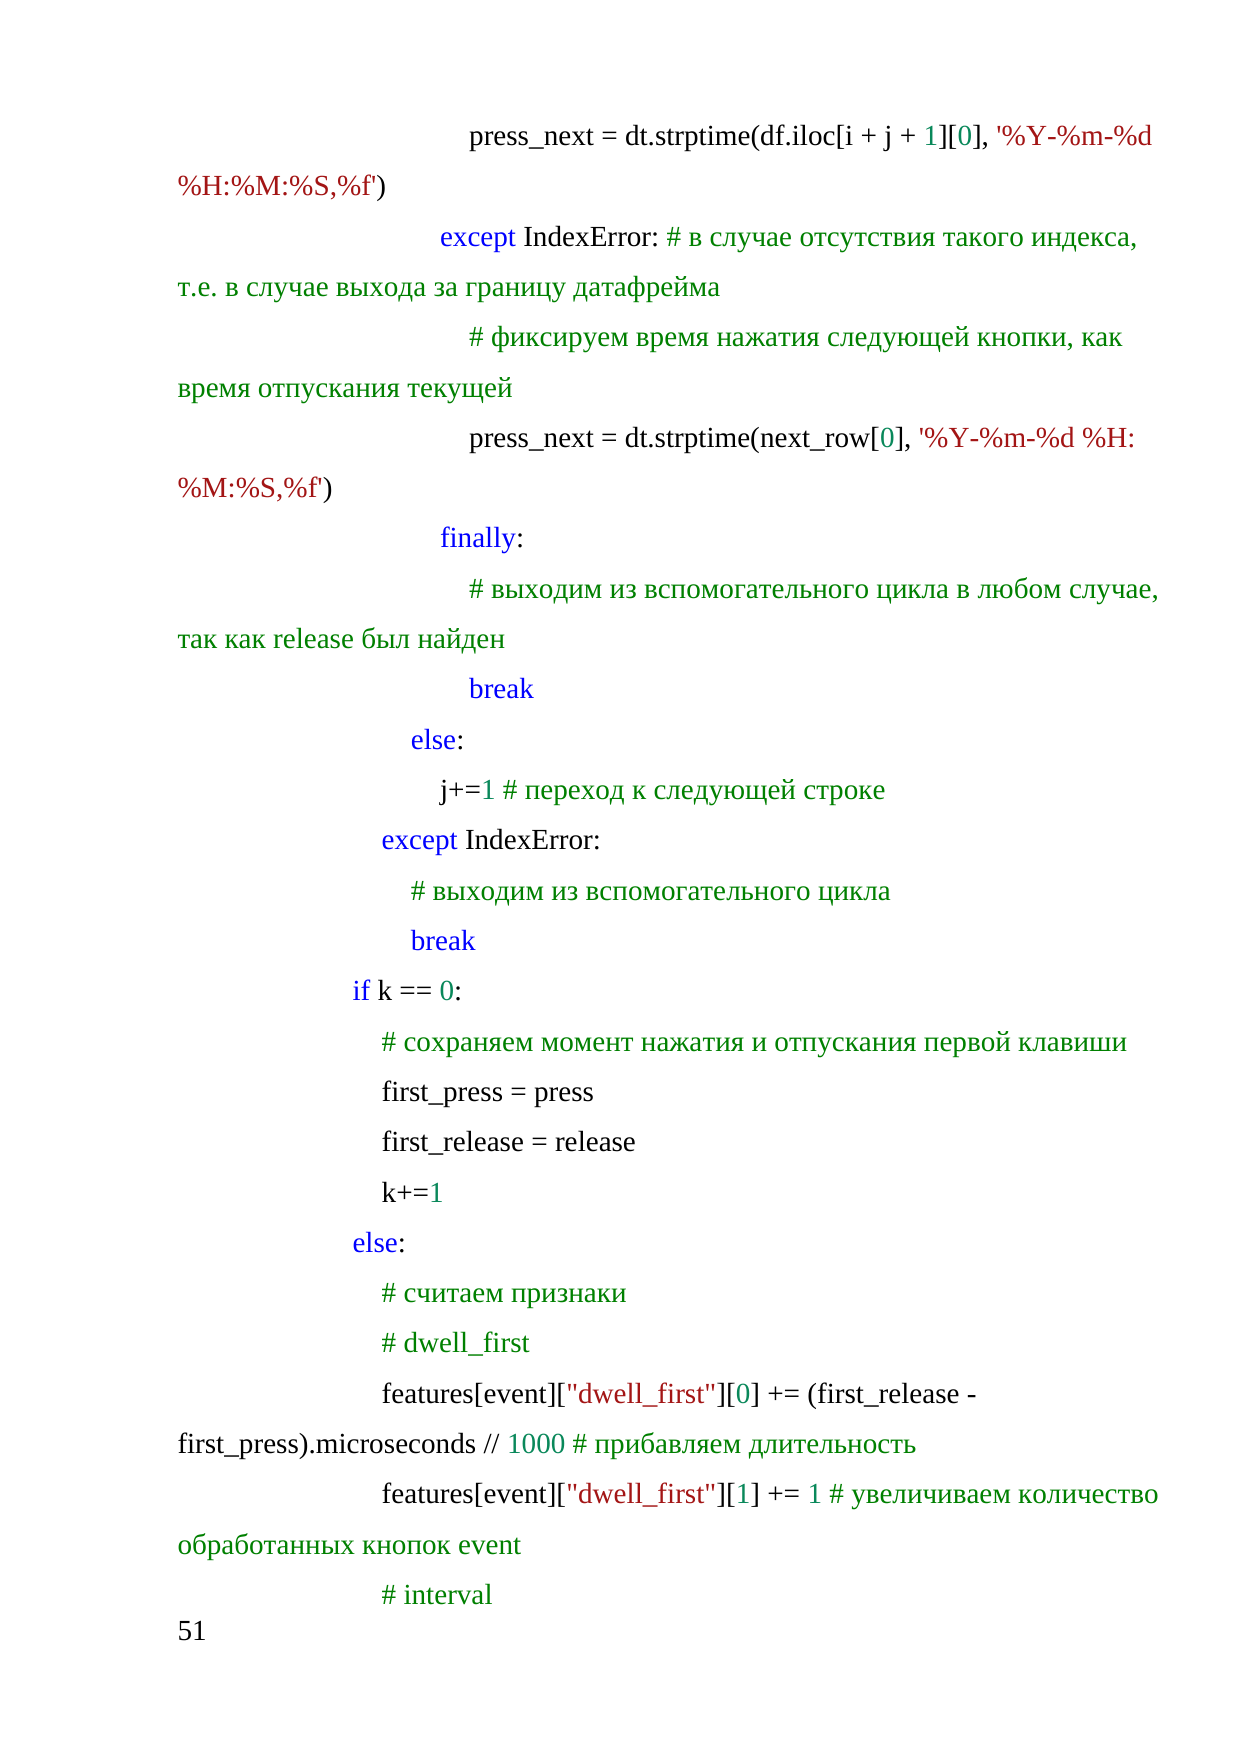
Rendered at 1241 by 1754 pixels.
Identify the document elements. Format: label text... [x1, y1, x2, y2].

text if k == 0: [177, 973, 1181, 1007]
text first_press = press [177, 1074, 1181, 1108]
text break [177, 672, 1181, 705]
text # сохраняем момент нажатия и отпускания первой клавиши [177, 1024, 1181, 1057]
text press_next = dt.strptime(next_row[0], '%Y-%m-%d %H:%M:%S,%f') [177, 420, 1181, 504]
text except IndexError: # в случае отсутствия такого индекса, т.е. в случае выхода за границу датафрейма [177, 219, 1181, 303]
text features[event]["dwell_first"][1] += 1 # увеличиваем количество обработанных кнопок event [177, 1477, 1181, 1560]
text j+=1 # переход к следующей строке [177, 772, 1181, 806]
text k+=1 [177, 1175, 1181, 1208]
text # выходим из вспомогательного цикла [177, 873, 1181, 906]
text press_next = dt.strptime(df.iloc[i + j + 1][0], '%Y-%m-%d %H:%M:%S,%f') [177, 118, 1181, 202]
text # dwell_first [177, 1326, 1181, 1359]
text else: [177, 722, 1181, 755]
text except IndexError: [177, 822, 1181, 856]
text break [177, 923, 1181, 957]
text # считаем признаки [177, 1275, 1181, 1309]
text # фиксируем время нажатия следующей кнопки, как время отпускания текущей [177, 319, 1181, 403]
text # выходим из вспомогательного цикла в любом случае, так как release был найден [177, 571, 1181, 655]
text else: [177, 1225, 1181, 1258]
text first_release = release [177, 1124, 1181, 1158]
text # interval [177, 1577, 1181, 1611]
text features[event]["dwell_first"][0] += (first_release - first_press).microseconds // 1000 # прибавляем длительность [177, 1376, 1181, 1460]
text finally: [177, 521, 1181, 554]
